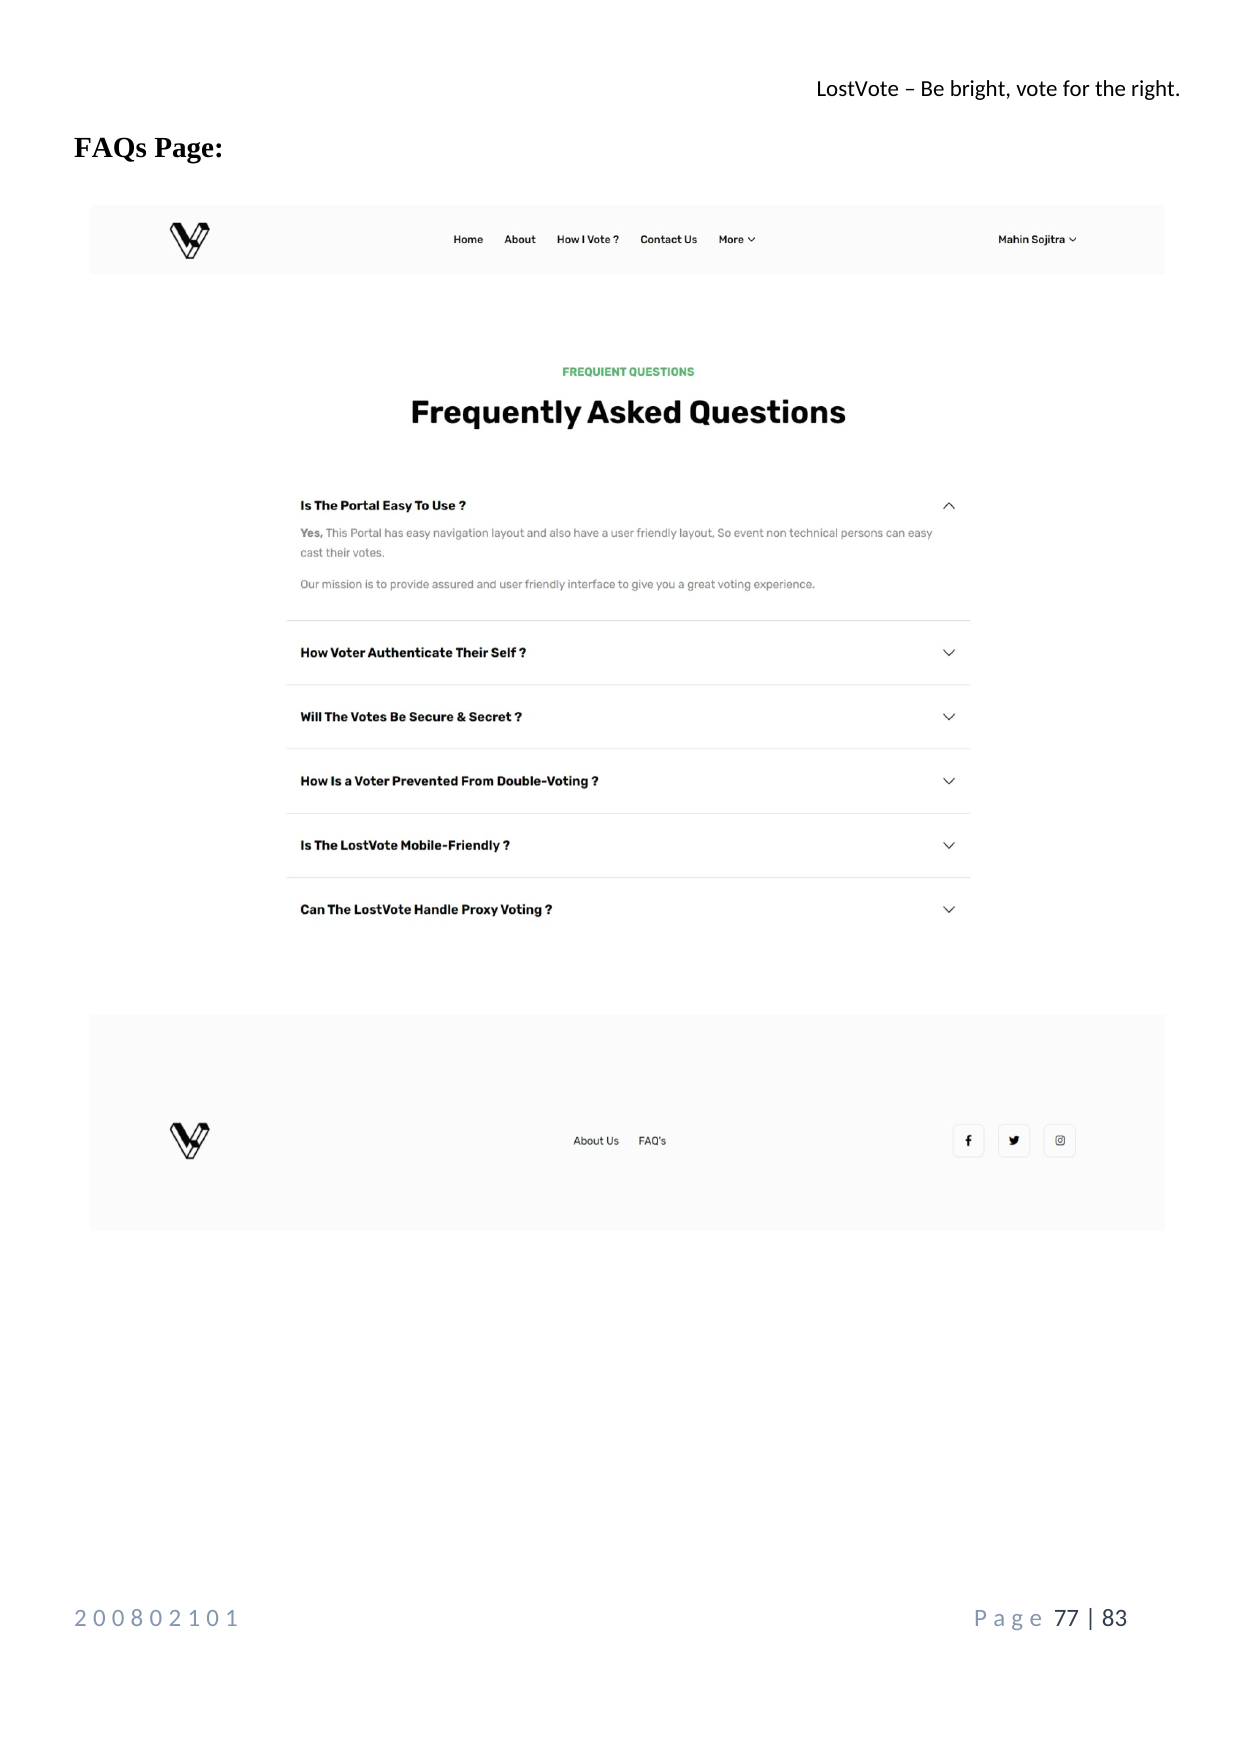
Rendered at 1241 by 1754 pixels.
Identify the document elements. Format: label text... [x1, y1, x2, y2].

picture [90, 205, 1166, 1231]
text FAQs Page: [74, 130, 1181, 163]
